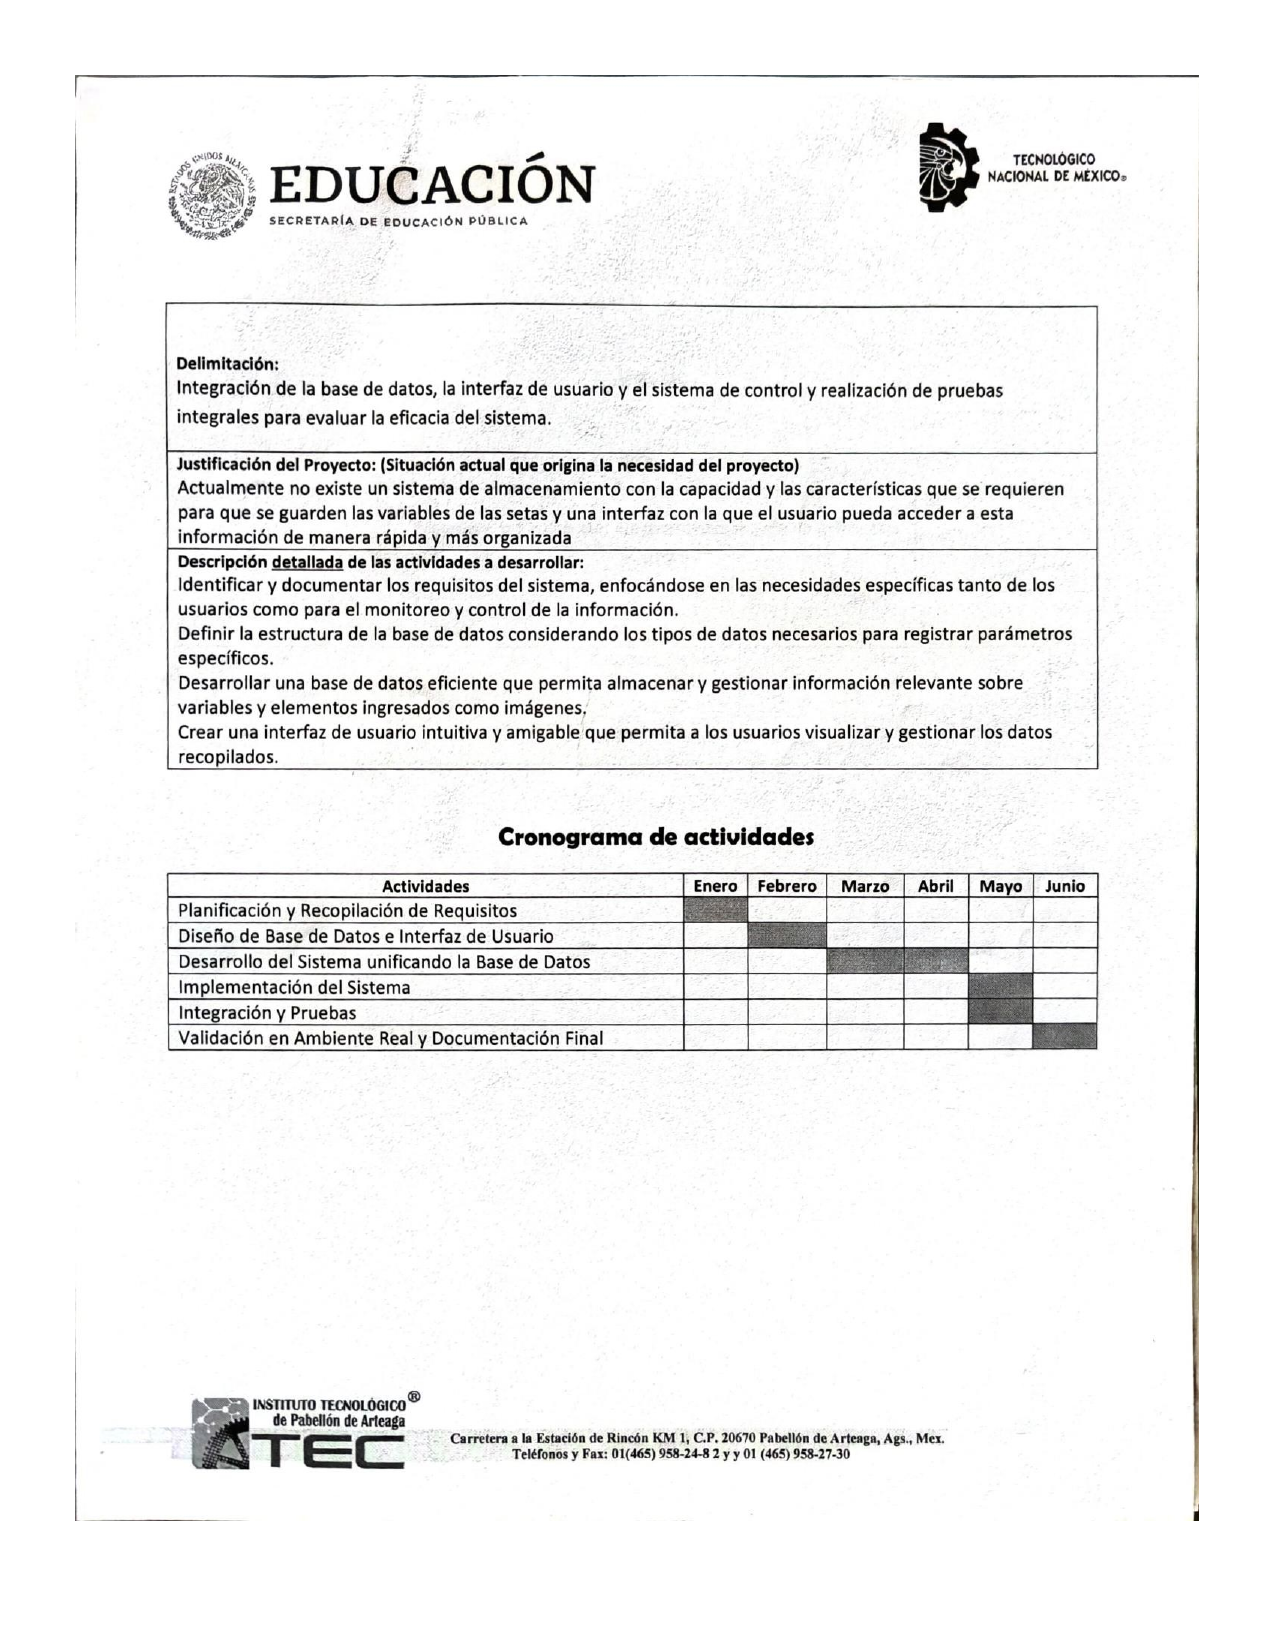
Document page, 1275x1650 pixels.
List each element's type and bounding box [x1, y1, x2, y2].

picture [75, 75, 1199, 1521]
